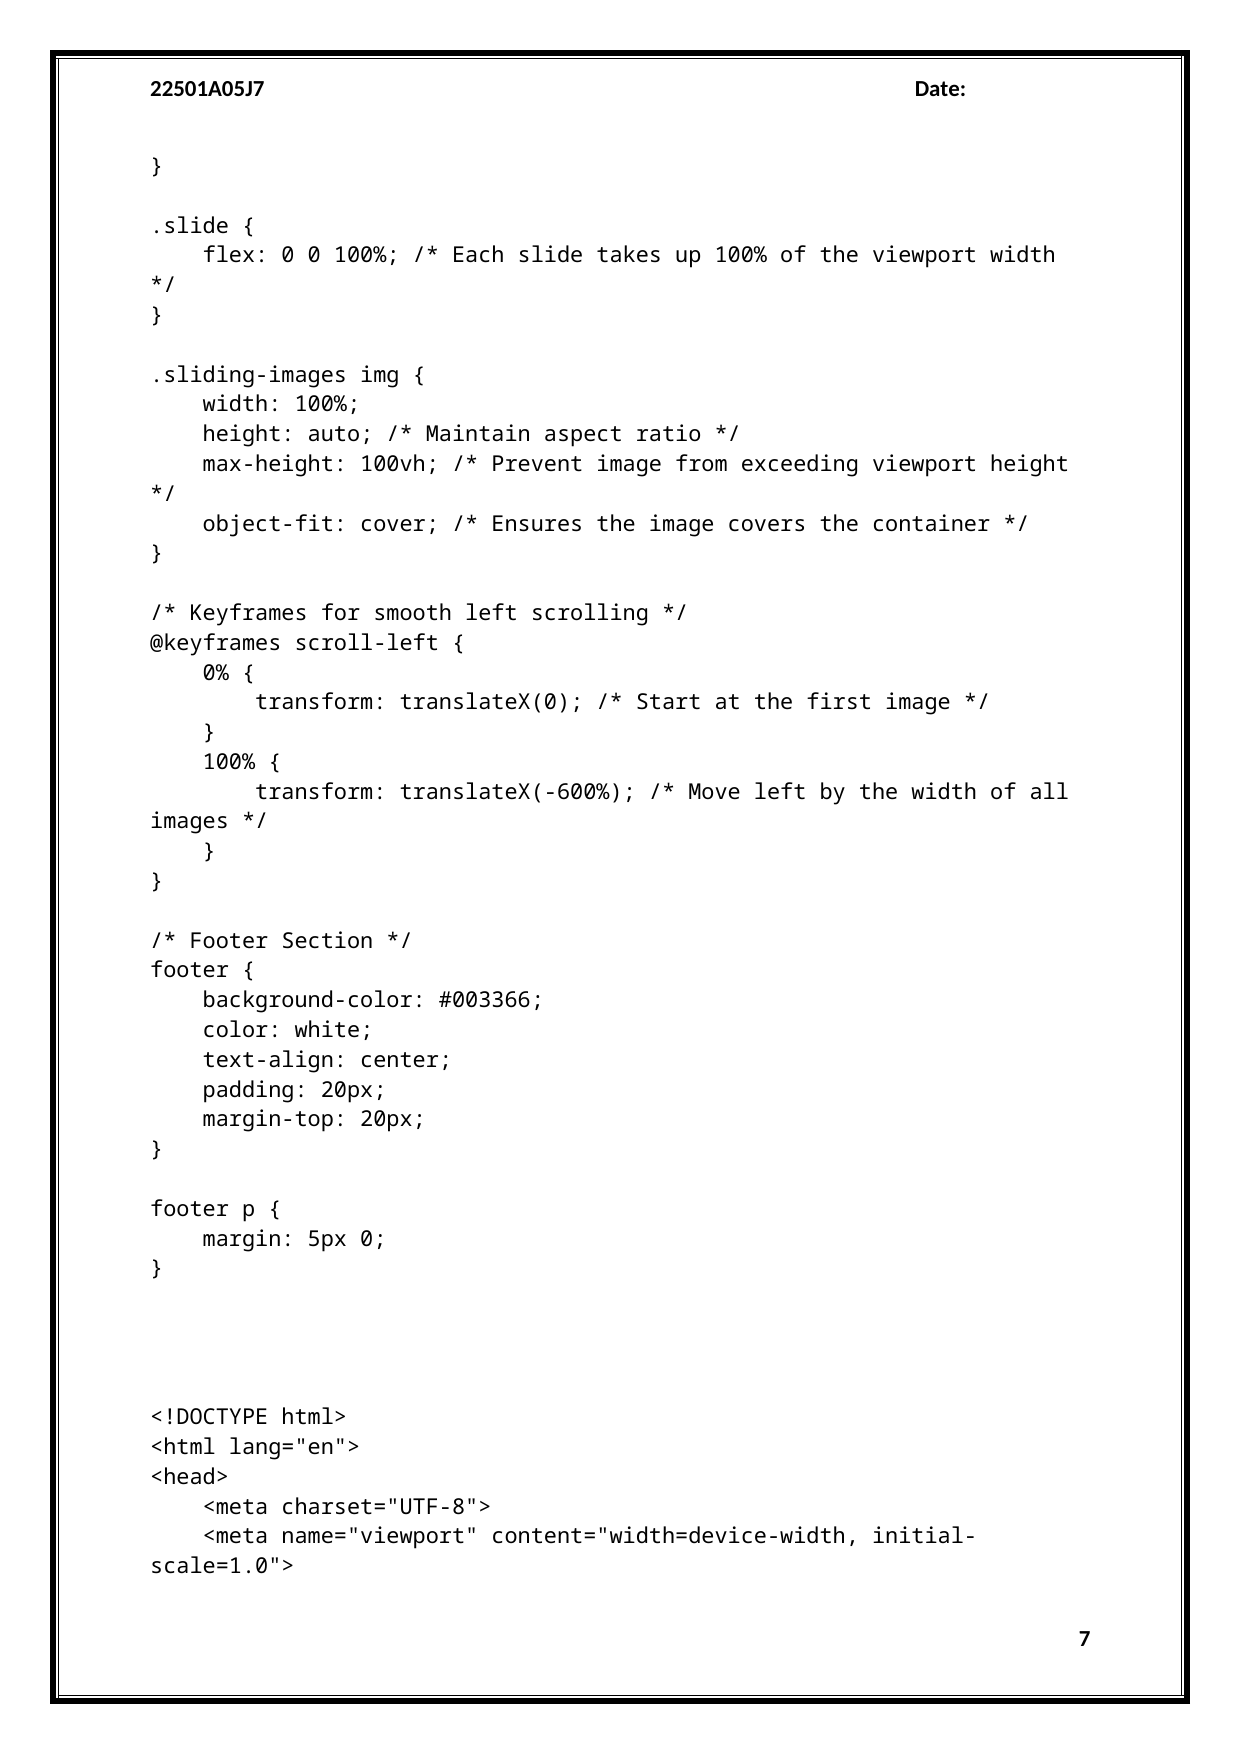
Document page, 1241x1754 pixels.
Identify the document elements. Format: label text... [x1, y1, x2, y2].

text } [150, 537, 1090, 567]
text footer p { [150, 1193, 1090, 1222]
text object-fit: cover; /* Ensures the image covers the container */ [150, 507, 1090, 537]
text padding: 20px; [150, 1073, 1090, 1103]
text /* Footer Section */ [150, 924, 1090, 954]
text } [150, 150, 1090, 180]
text <!DOCTYPE html> [150, 1312, 1090, 1431]
text max-height: 100vh; /* Prevent image from exceeding viewport height */ [150, 448, 1090, 507]
text margin-top: 20px; [150, 1103, 1090, 1133]
text <head> [150, 1461, 1090, 1491]
text } [150, 835, 1090, 865]
text transform: translateX(0); /* Start at the first image */ [150, 686, 1090, 716]
text footer { [150, 954, 1090, 984]
text } [150, 299, 1090, 329]
text <meta charset="UTF-8"> [150, 1491, 1090, 1520]
text height: auto; /* Maintain aspect ratio */ [150, 418, 1090, 448]
text .slide { [150, 209, 1090, 239]
text transform: translateX(-600%); /* Move left by the width of all images */ [150, 776, 1090, 835]
text flex: 0 0 100%; /* Each slide takes up 100% of the viewport width */ [150, 239, 1090, 299]
text background-color: #003366; [150, 984, 1090, 1014]
text } [150, 716, 1090, 746]
text 0% { [150, 656, 1090, 686]
text 100% { [150, 746, 1090, 776]
text } [150, 1252, 1090, 1282]
text <meta name="viewport" content="width=device-width, initial-scale=1.0"> [150, 1520, 1090, 1580]
text /* Keyframes for smooth left scrolling */ [150, 597, 1090, 627]
text margin: 5px 0; [150, 1222, 1090, 1252]
text } [150, 865, 1090, 895]
text .sliding-images img { [150, 358, 1090, 388]
text @keyframes scroll-left { [150, 627, 1090, 656]
text color: white; [150, 1014, 1090, 1044]
text width: 100%; [150, 388, 1090, 418]
text <html lang="en"> [150, 1431, 1090, 1461]
text } [150, 1133, 1090, 1163]
text text-align: center; [150, 1044, 1090, 1073]
